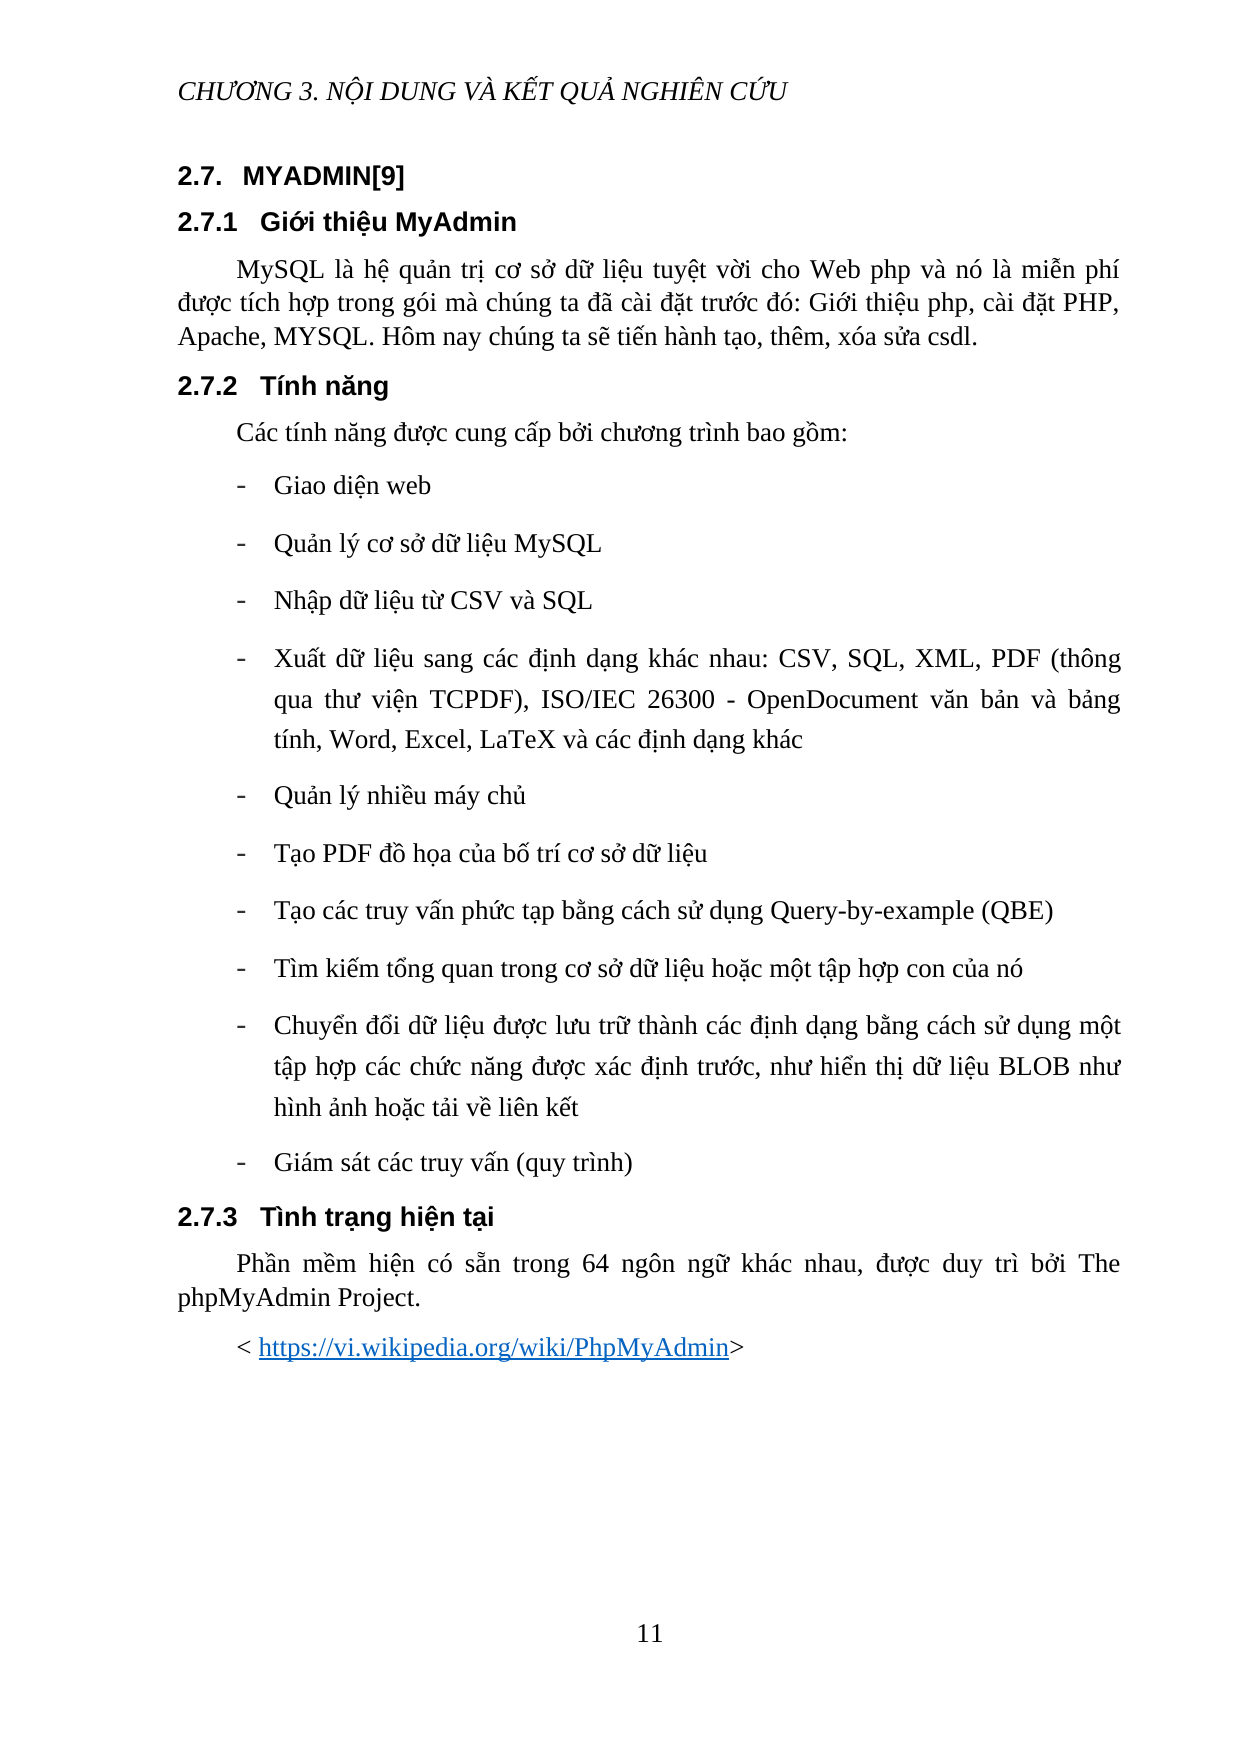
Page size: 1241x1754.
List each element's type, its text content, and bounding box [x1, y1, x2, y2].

text Giao diện web [236, 466, 1122, 501]
text Quản lý cơ sở dữ liệu MySQL [236, 524, 1122, 559]
text Tạo các truy vấn phức tạp bằng cách sử dụng Query-by-example (QBE) [236, 891, 1122, 926]
text Tính năng [177, 370, 1122, 401]
text Giám sát các truy vấn (quy trình) [236, 1143, 1122, 1178]
text Nhập dữ liệu từ CSV và SQL [236, 581, 1122, 616]
text Tạo PDF đồ họa của bố trí cơ sở dữ liệu [236, 834, 1122, 868]
text Tình trạng hiện tại [177, 1201, 1122, 1232]
text Giới thiệu MyAdmin [177, 206, 1122, 238]
text < https://vi.wikipedia.org/wiki/PhpMyAdmin> [177, 1331, 1122, 1362]
text Chuyển đổi dữ liệu được lưu trữ thành các định dạng bằng cách sử dụng một tập hợp các chức năng được xác định trước, như hiển thị dữ liệu BLOB như hình ảnh hoặc tải về liên kết [236, 1006, 1122, 1122]
text Tìm kiếm tổng quan trong cơ sở dữ liệu hoặc một tập hợp con của nó [236, 949, 1122, 983]
text MySQL là hệ quản trị cơ sở dữ liệu tuyệt vời cho Web php và nó là miễn phí được tích hợp trong gói mà chúng ta đã cài đặt trước đó: Giới thiệu php, cài đặt PHP, Apache, MYSQL. Hôm nay chúng ta sẽ tiến hành tạo, thêm, xóa sửa csdl. [177, 253, 1122, 351]
text Phần mềm hiện có sẵn trong 64 ngôn ngữ khác nhau, được duy trì bởi The phpMyAdmin Project. [177, 1247, 1122, 1312]
text Xuất dữ liệu sang các định dạng khác nhau: CSV, SQL, XML, PDF (thông qua thư viện TCPDF), ISO/IEC 26300 - OpenDocument văn bản và bảng tính, Word, Excel, LaTeX và các định dạng khác [236, 639, 1122, 754]
text Các tính năng được cung cấp bởi chương trình bao gồm: [177, 416, 1122, 447]
text Quản lý nhiều máy chủ [236, 776, 1122, 811]
text MYADMIN[9] [177, 160, 1122, 191]
